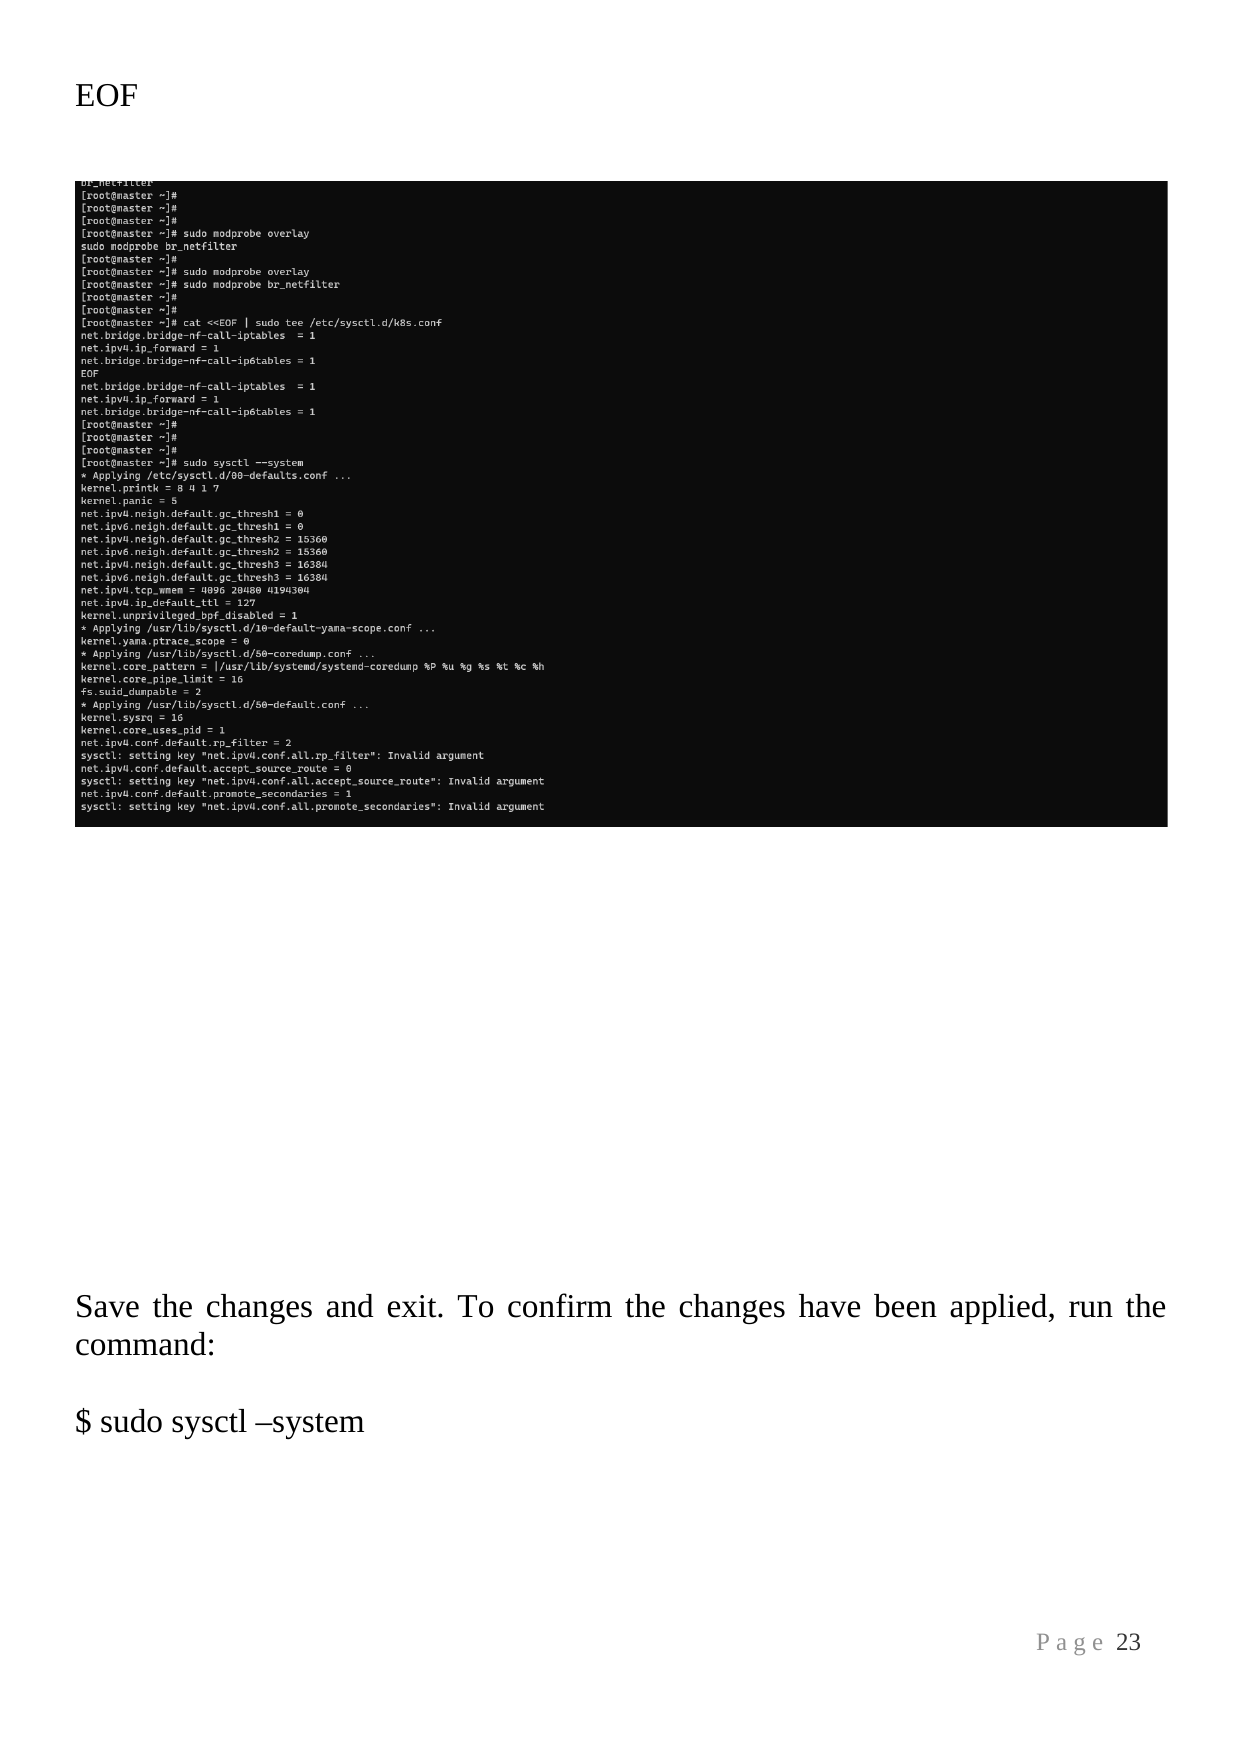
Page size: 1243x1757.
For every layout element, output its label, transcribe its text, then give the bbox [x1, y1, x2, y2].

text $ sudo sysctl –system [75, 1401, 1168, 1439]
text Save the changes and exit. To confirm the changes have been applied, run the command: [75, 1286, 1168, 1363]
text EOF [75, 75, 1168, 113]
picture [75, 181, 1168, 827]
